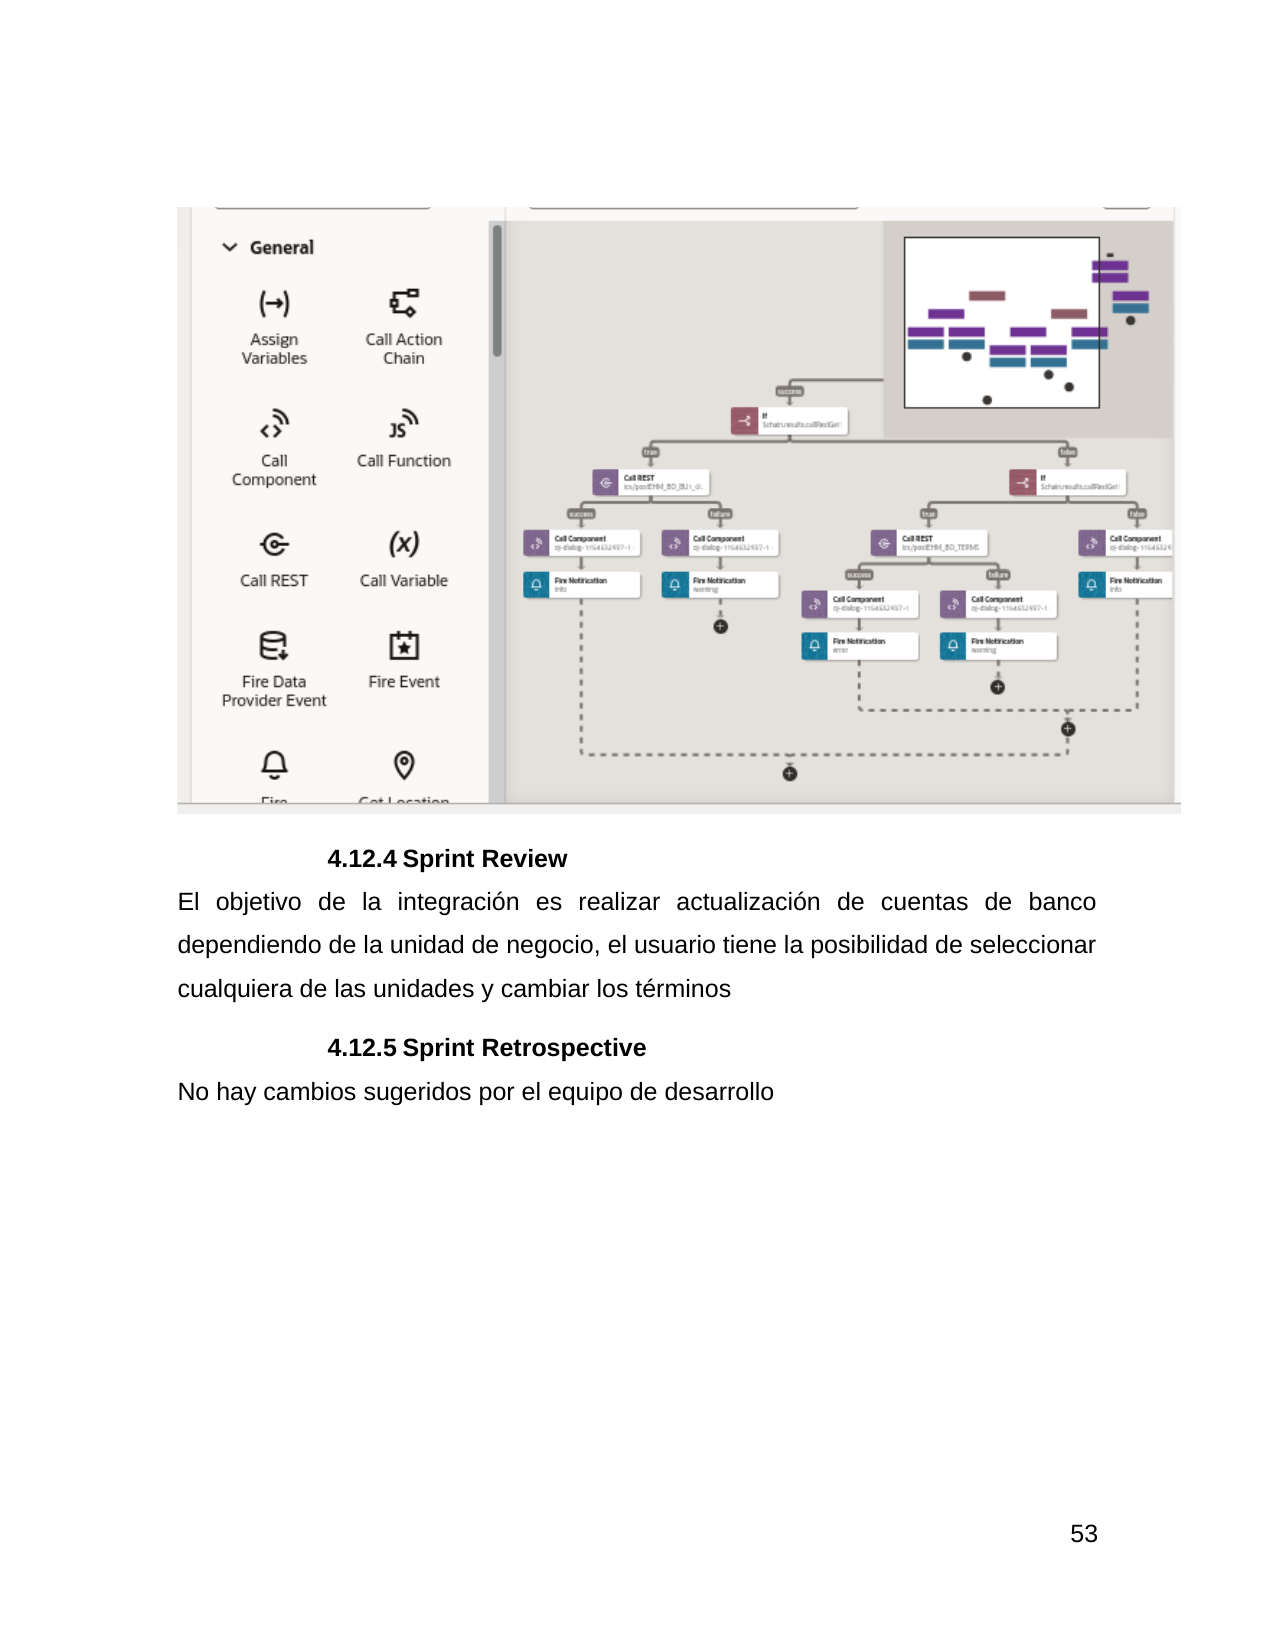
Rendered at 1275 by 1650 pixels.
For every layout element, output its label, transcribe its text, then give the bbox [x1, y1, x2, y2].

list Sprint Review [327, 844, 1098, 873]
list Sprint Retrospective [327, 1033, 1098, 1062]
text El objetivo de la integración es realizar actualización de cuentas de banco dependiendo de la unidad de negocio, el usuario tiene la posibilidad de seleccionar cualquiera de las unidades y cambiar los términos [177, 887, 1098, 1002]
text No hay cambios sugeridos por el equipo de desarrollo [177, 1077, 1098, 1105]
picture [177, 207, 1182, 814]
